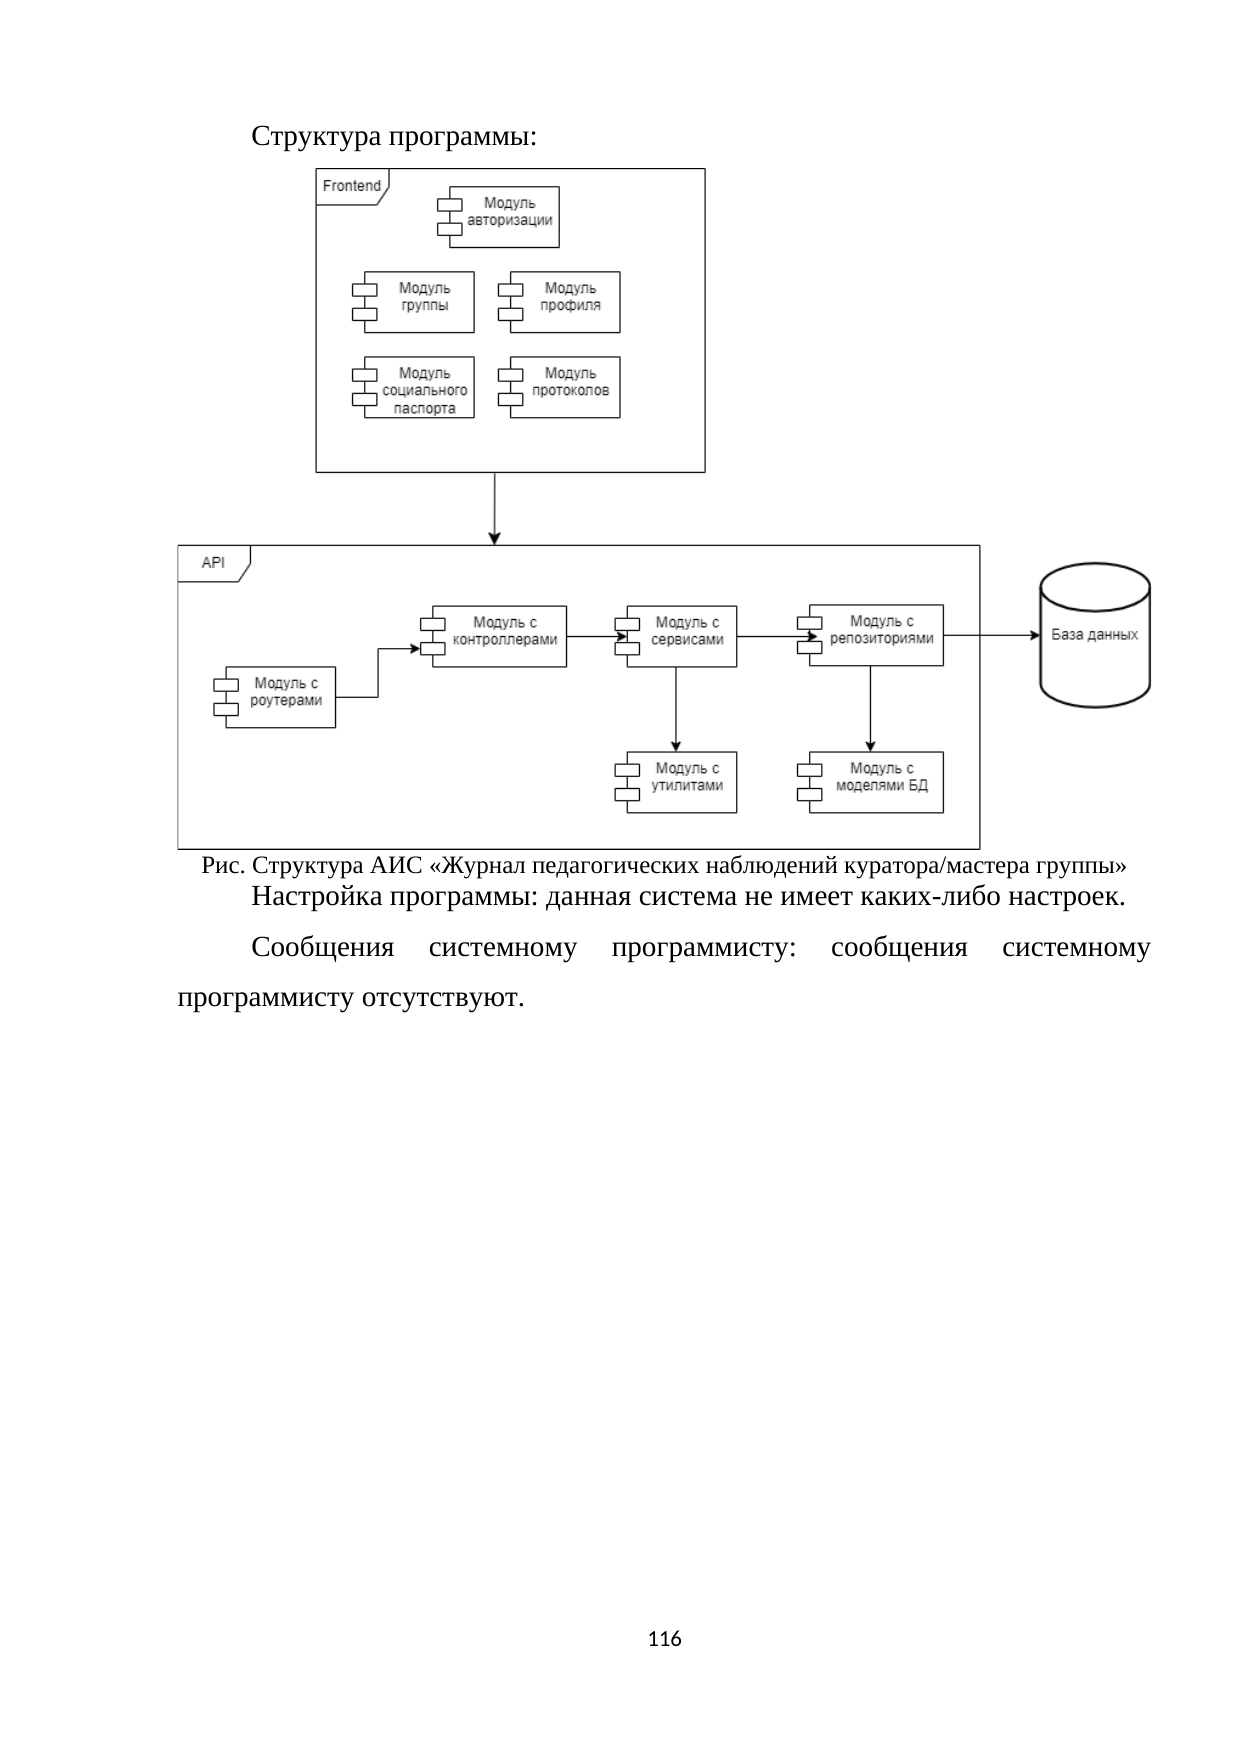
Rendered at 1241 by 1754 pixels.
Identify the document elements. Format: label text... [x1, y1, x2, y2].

picture [177, 168, 1152, 850]
text Сообщения системному программисту: сообщения системному программисту отсутствуют. [177, 929, 1152, 1013]
text Настройка программы: данная система не имеет каких-либо настроек. [177, 878, 1152, 912]
text Структура программы: [177, 118, 1152, 152]
text Рис. Структура АИС «Журнал педагогических наблюдений куратора/мастера группы» [177, 850, 1152, 878]
